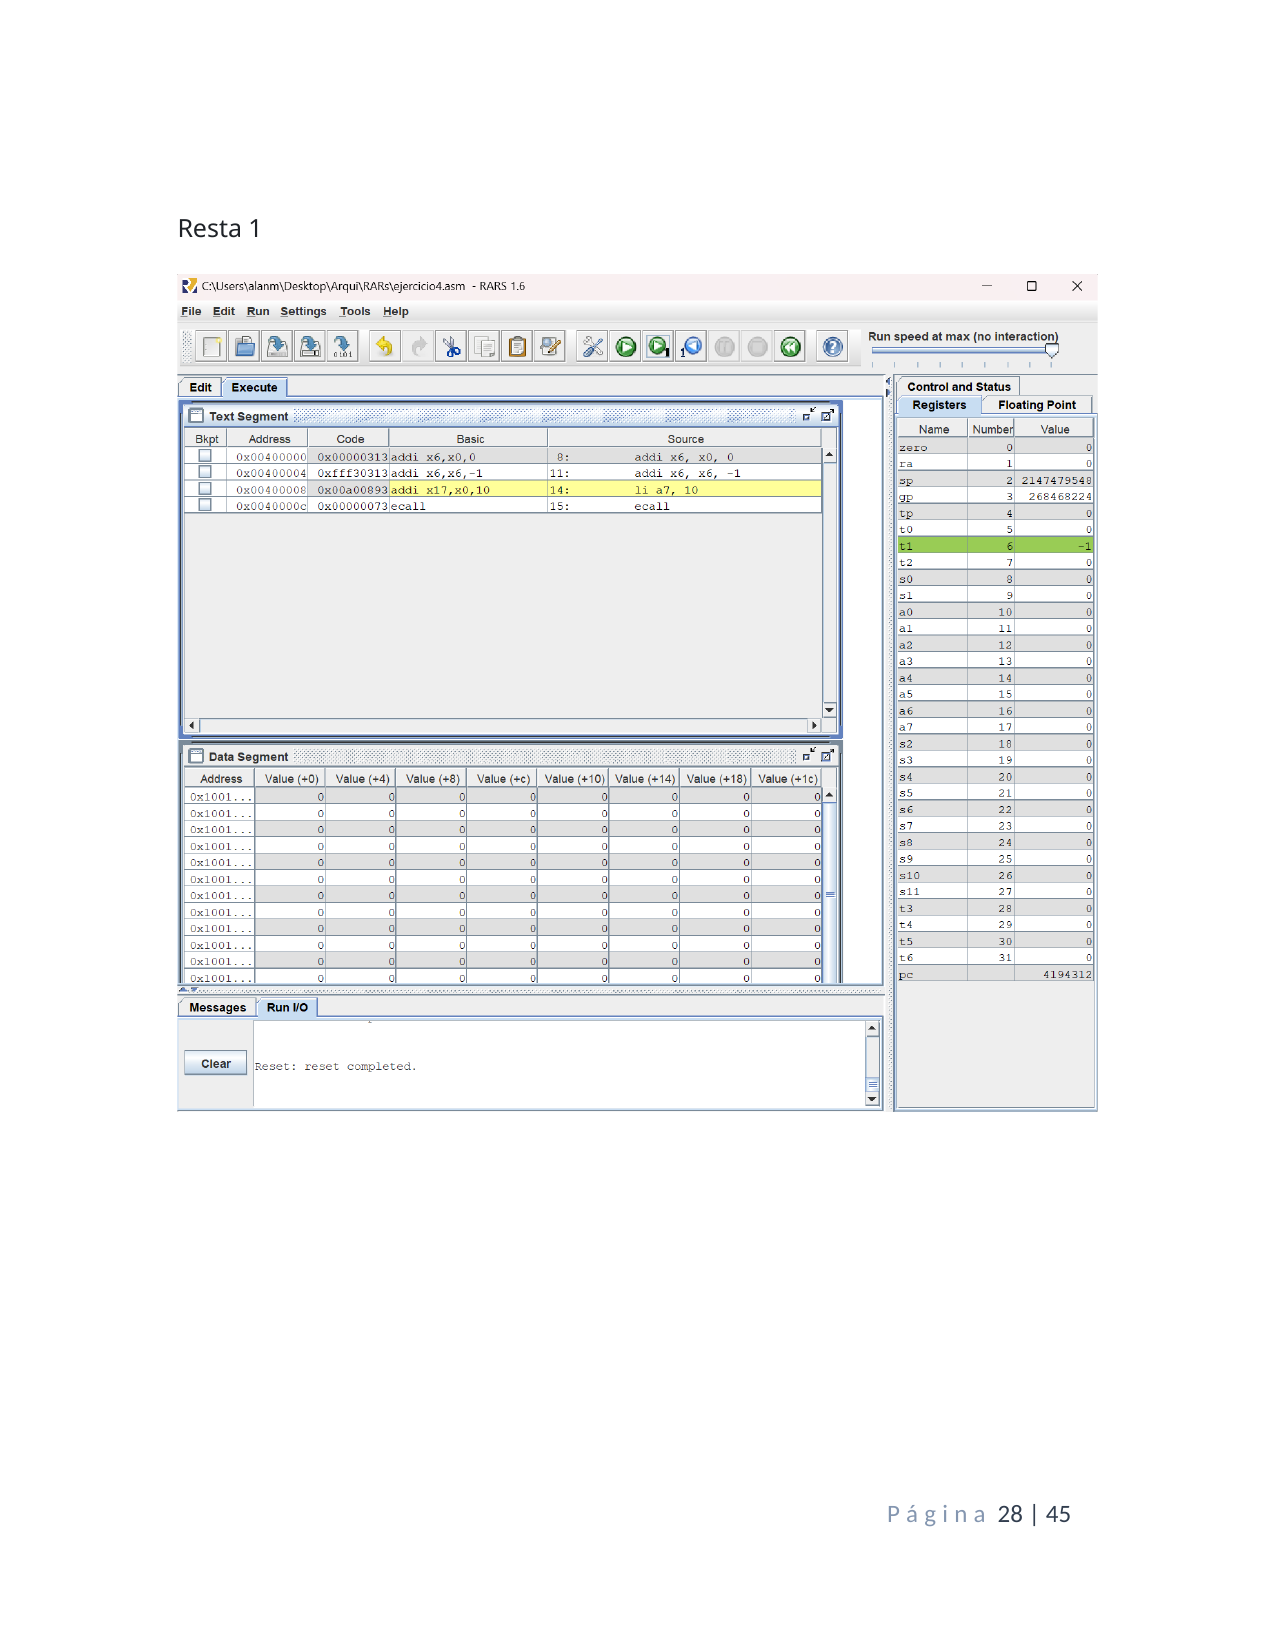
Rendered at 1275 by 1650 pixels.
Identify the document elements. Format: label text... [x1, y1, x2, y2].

picture [177, 274, 1098, 1112]
text Resta 1 [177, 211, 1098, 245]
